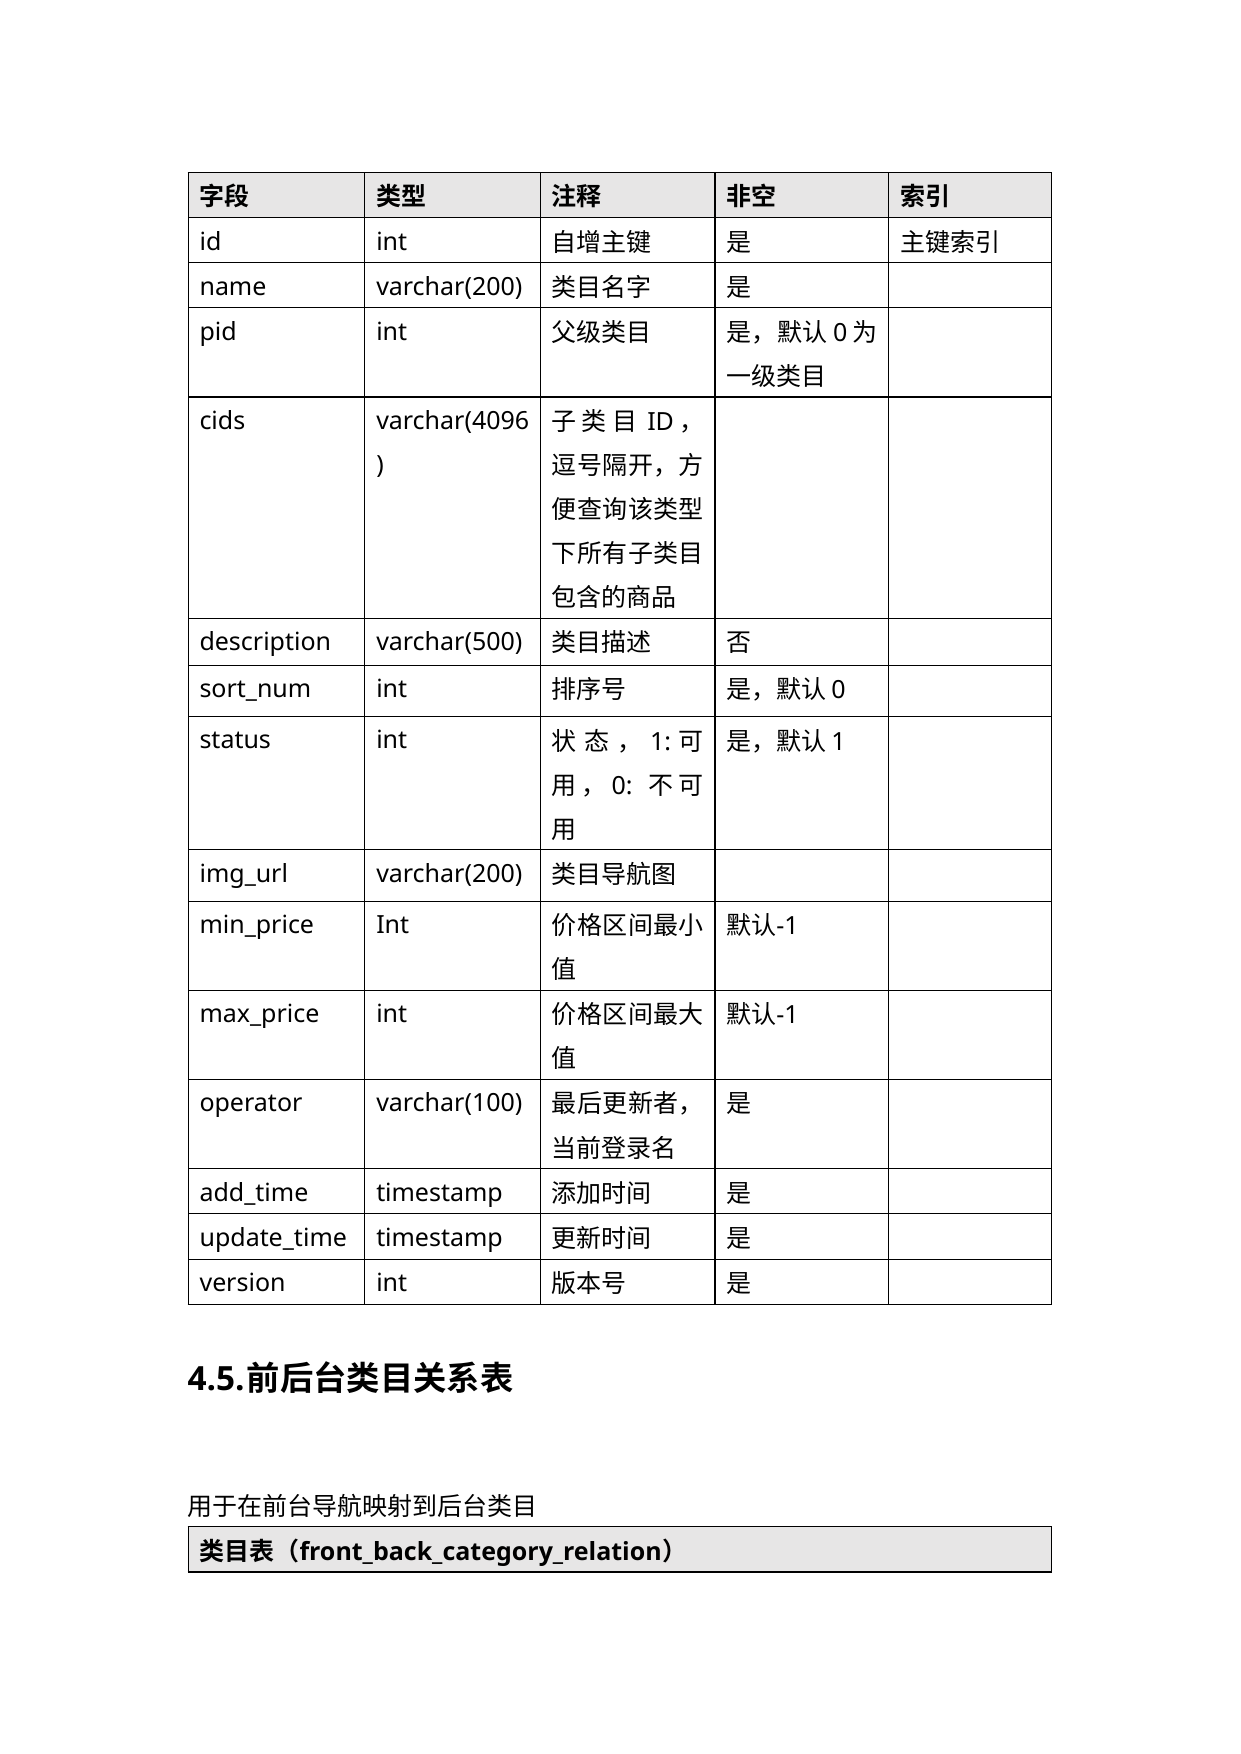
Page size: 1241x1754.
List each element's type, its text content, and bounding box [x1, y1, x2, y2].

table_cell 默认-1 [716, 991, 888, 1079]
table_cell int [365, 717, 540, 849]
table_cell [889, 991, 1051, 1079]
table_header 类目表（front_back_category_relation） [189, 1527, 1051, 1571]
table_cell 价格区间最大值 [541, 991, 714, 1079]
table_cell varchar(200) [365, 850, 540, 901]
table_cell 默认-1 [716, 902, 888, 990]
table_cell id [189, 218, 364, 262]
table_cell timestamp [365, 1214, 540, 1258]
table_cell 否 [716, 619, 888, 665]
table_cell 是 [716, 218, 888, 262]
table_cell 索引 [889, 173, 1051, 217]
text 用于在前台导航映射到后台类目 [187, 1482, 1053, 1526]
table_cell int [365, 991, 540, 1079]
table_cell pid [189, 308, 364, 396]
table_cell 最后更新者，当前登录名 [541, 1080, 714, 1168]
table_cell int [365, 218, 540, 262]
table_cell [889, 1169, 1051, 1213]
table_cell 主键索引 [889, 218, 1051, 262]
table_cell varchar(4096) [365, 398, 540, 618]
table_cell [889, 1214, 1051, 1258]
table_cell 类目名字 [541, 263, 714, 307]
table_cell [889, 1260, 1051, 1303]
table_cell [716, 850, 888, 901]
table_cell 是 [716, 1214, 888, 1258]
table_cell [889, 902, 1051, 990]
subtitle 前后台类目关系表 [187, 1332, 1053, 1420]
table_cell 类型 [365, 173, 540, 217]
table_cell 状态，1:可用，0: 不可用 [541, 717, 714, 849]
table_cell varchar(100) [365, 1080, 540, 1168]
table_cell varchar(200) [365, 263, 540, 307]
table_cell 是，默认0 [716, 666, 888, 716]
table_cell [889, 619, 1051, 665]
table_cell int [365, 308, 540, 396]
table_cell [889, 850, 1051, 901]
table_cell 子类目ID，逗号隔开，方便查询该类型下所有子类目包含的商品 [541, 398, 714, 618]
table_cell timestamp [365, 1169, 540, 1213]
table_cell [889, 308, 1051, 396]
table_cell varchar(500) [365, 619, 540, 665]
table_cell 是，默认1 [716, 717, 888, 849]
table_cell 价格区间最小值 [541, 902, 714, 990]
table_cell 是 [716, 1260, 888, 1303]
table_cell 是 [716, 1169, 888, 1213]
table_cell update_time [189, 1214, 364, 1258]
table_cell int [365, 666, 540, 716]
table_cell max_price [189, 991, 364, 1079]
table_cell 是，默认0为一级类目 [716, 308, 888, 396]
table_cell Int [365, 902, 540, 990]
table_cell img_url [189, 850, 364, 901]
table_cell 排序号 [541, 666, 714, 716]
table_cell 是 [716, 263, 888, 307]
table_cell operator [189, 1080, 364, 1168]
table_cell 类目描述 [541, 619, 714, 665]
table_cell version [189, 1260, 364, 1303]
table_cell min_price [189, 902, 364, 990]
table_cell name [189, 263, 364, 307]
table_cell 非空 [716, 173, 888, 217]
table_cell 父级类目 [541, 308, 714, 396]
table_cell add_time [189, 1169, 364, 1213]
table_cell [889, 1080, 1051, 1168]
table_cell cids [189, 398, 364, 618]
table_cell description [189, 619, 364, 665]
table_cell 注释 [541, 173, 714, 217]
table_cell [889, 666, 1051, 716]
table_cell 添加时间 [541, 1169, 714, 1213]
table_cell 类目导航图 [541, 850, 714, 901]
table_cell 字段 [189, 173, 364, 217]
table_cell 是 [716, 1080, 888, 1168]
table_cell 自增主键 [541, 218, 714, 262]
table_cell [716, 398, 888, 618]
table_cell sort_num [189, 666, 364, 716]
table_cell 更新时间 [541, 1214, 714, 1258]
table_cell int [365, 1260, 540, 1303]
table_cell [889, 717, 1051, 849]
table_cell [889, 263, 1051, 307]
table_cell 版本号 [541, 1260, 714, 1303]
table_cell [889, 398, 1051, 618]
table_cell status [189, 717, 364, 849]
